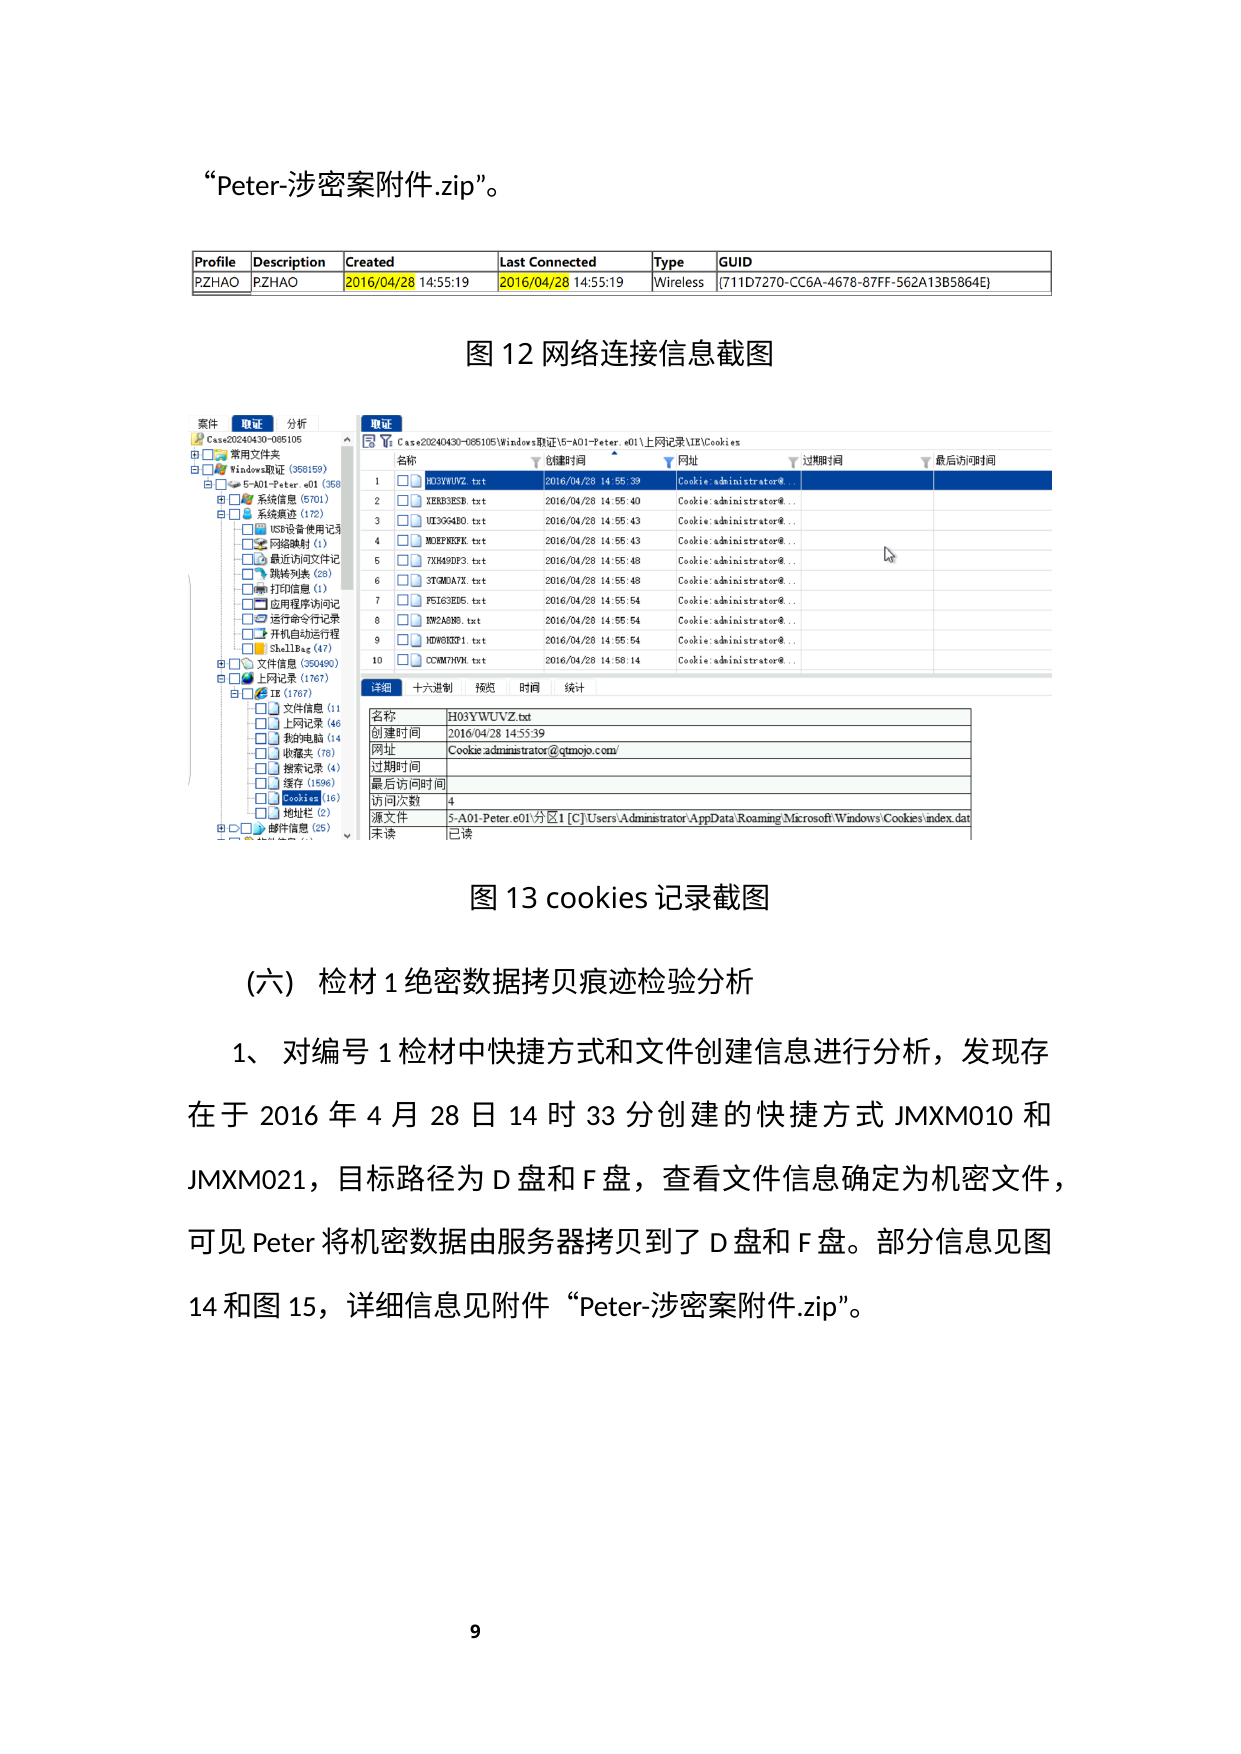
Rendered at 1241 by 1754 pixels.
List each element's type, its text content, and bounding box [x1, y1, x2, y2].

list 检材1 绝密数据拷贝痕迹检验分析 [247, 959, 1053, 1001]
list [187, 162, 1053, 204]
list 图12 网络连接信息截图 [187, 331, 1053, 373]
picture [188, 415, 1052, 840]
list 对编号1检材中快捷方式和文件创建信息进行分析，发现存在于2016年4月28日14时33分创建的快捷方式JMXM010和JMXM021，目标路径为D盘和F盘，查看文件信息确定为机密文件，可见Peter将机密数据由服务器拷贝到了D盘和F盘。部分信息见图14和图15，详细信息见附件“Peter-涉密案附件.zip”。 [187, 1028, 1053, 1324]
picture [188, 246, 1053, 297]
list 图13 cookies记录截图 [187, 874, 1053, 917]
